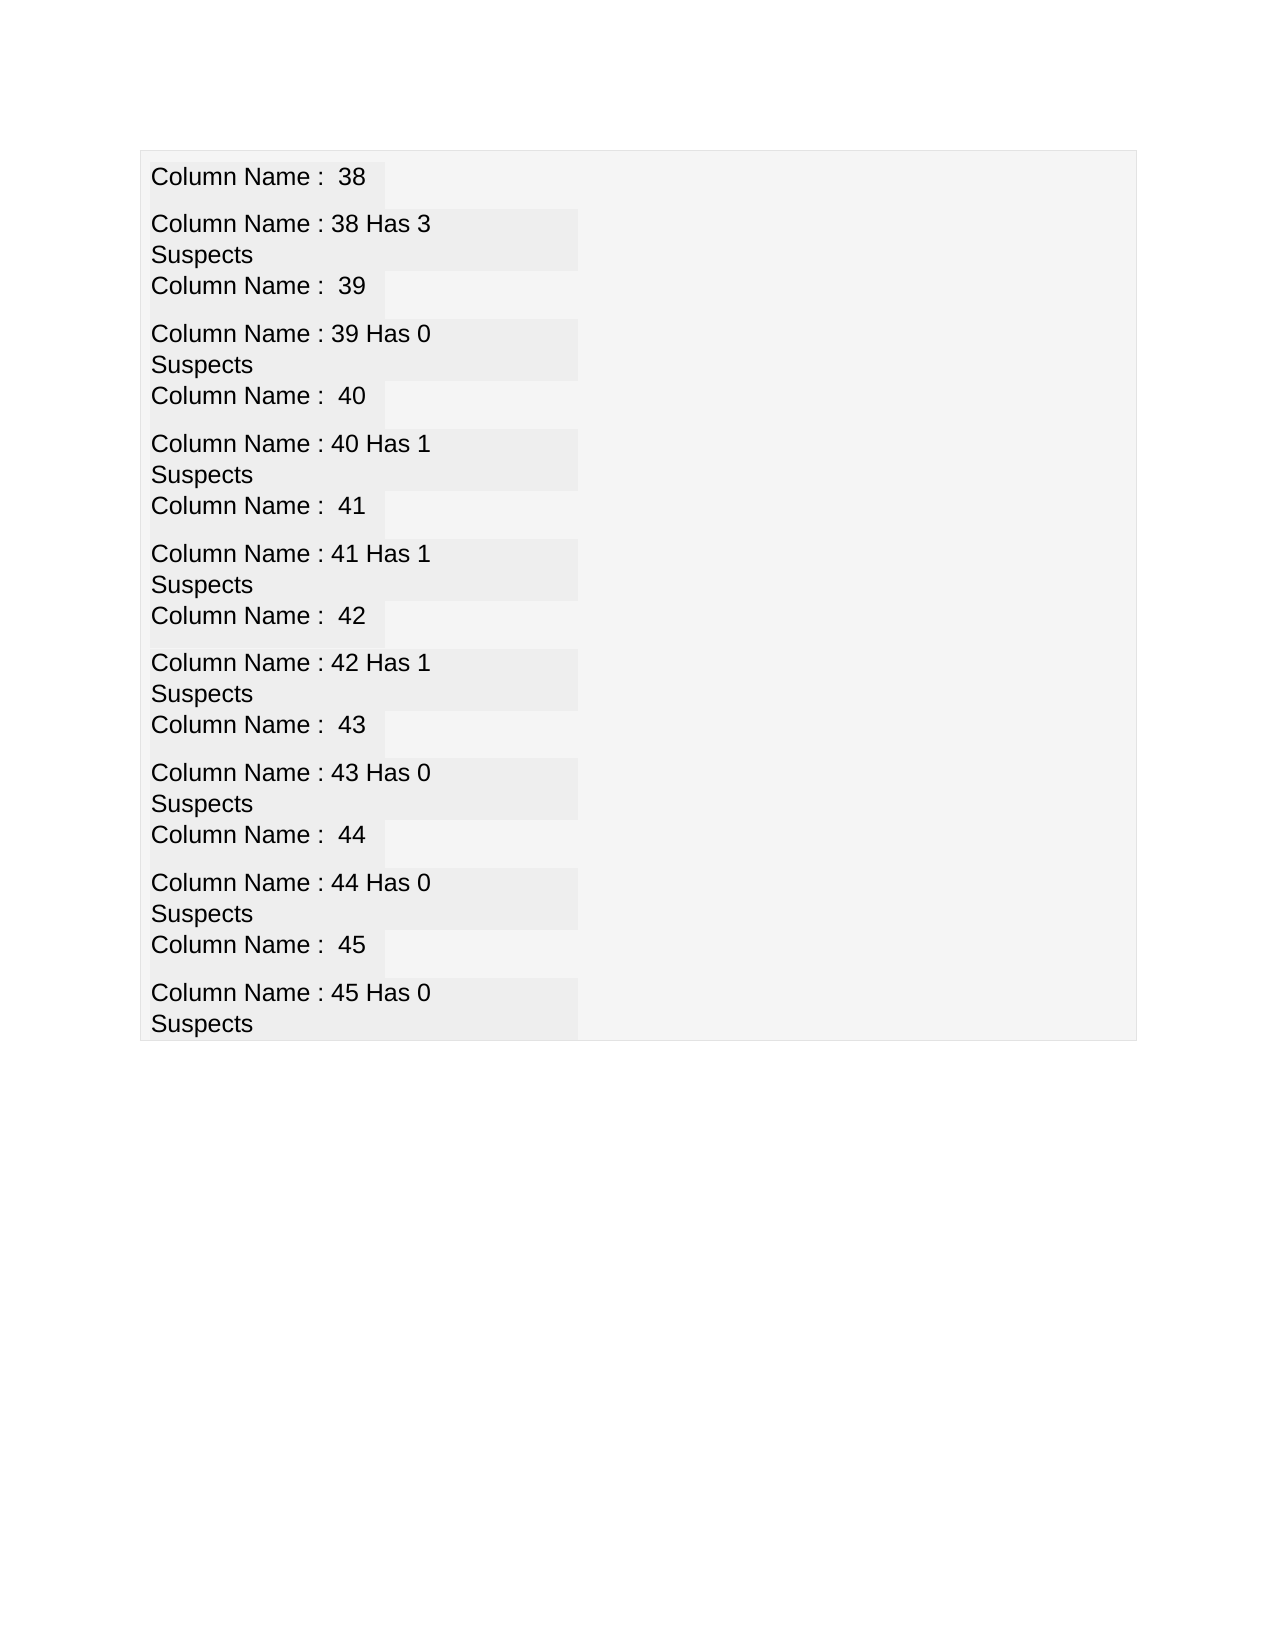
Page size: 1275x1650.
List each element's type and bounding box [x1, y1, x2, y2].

table_header [141, 151, 1136, 1040]
